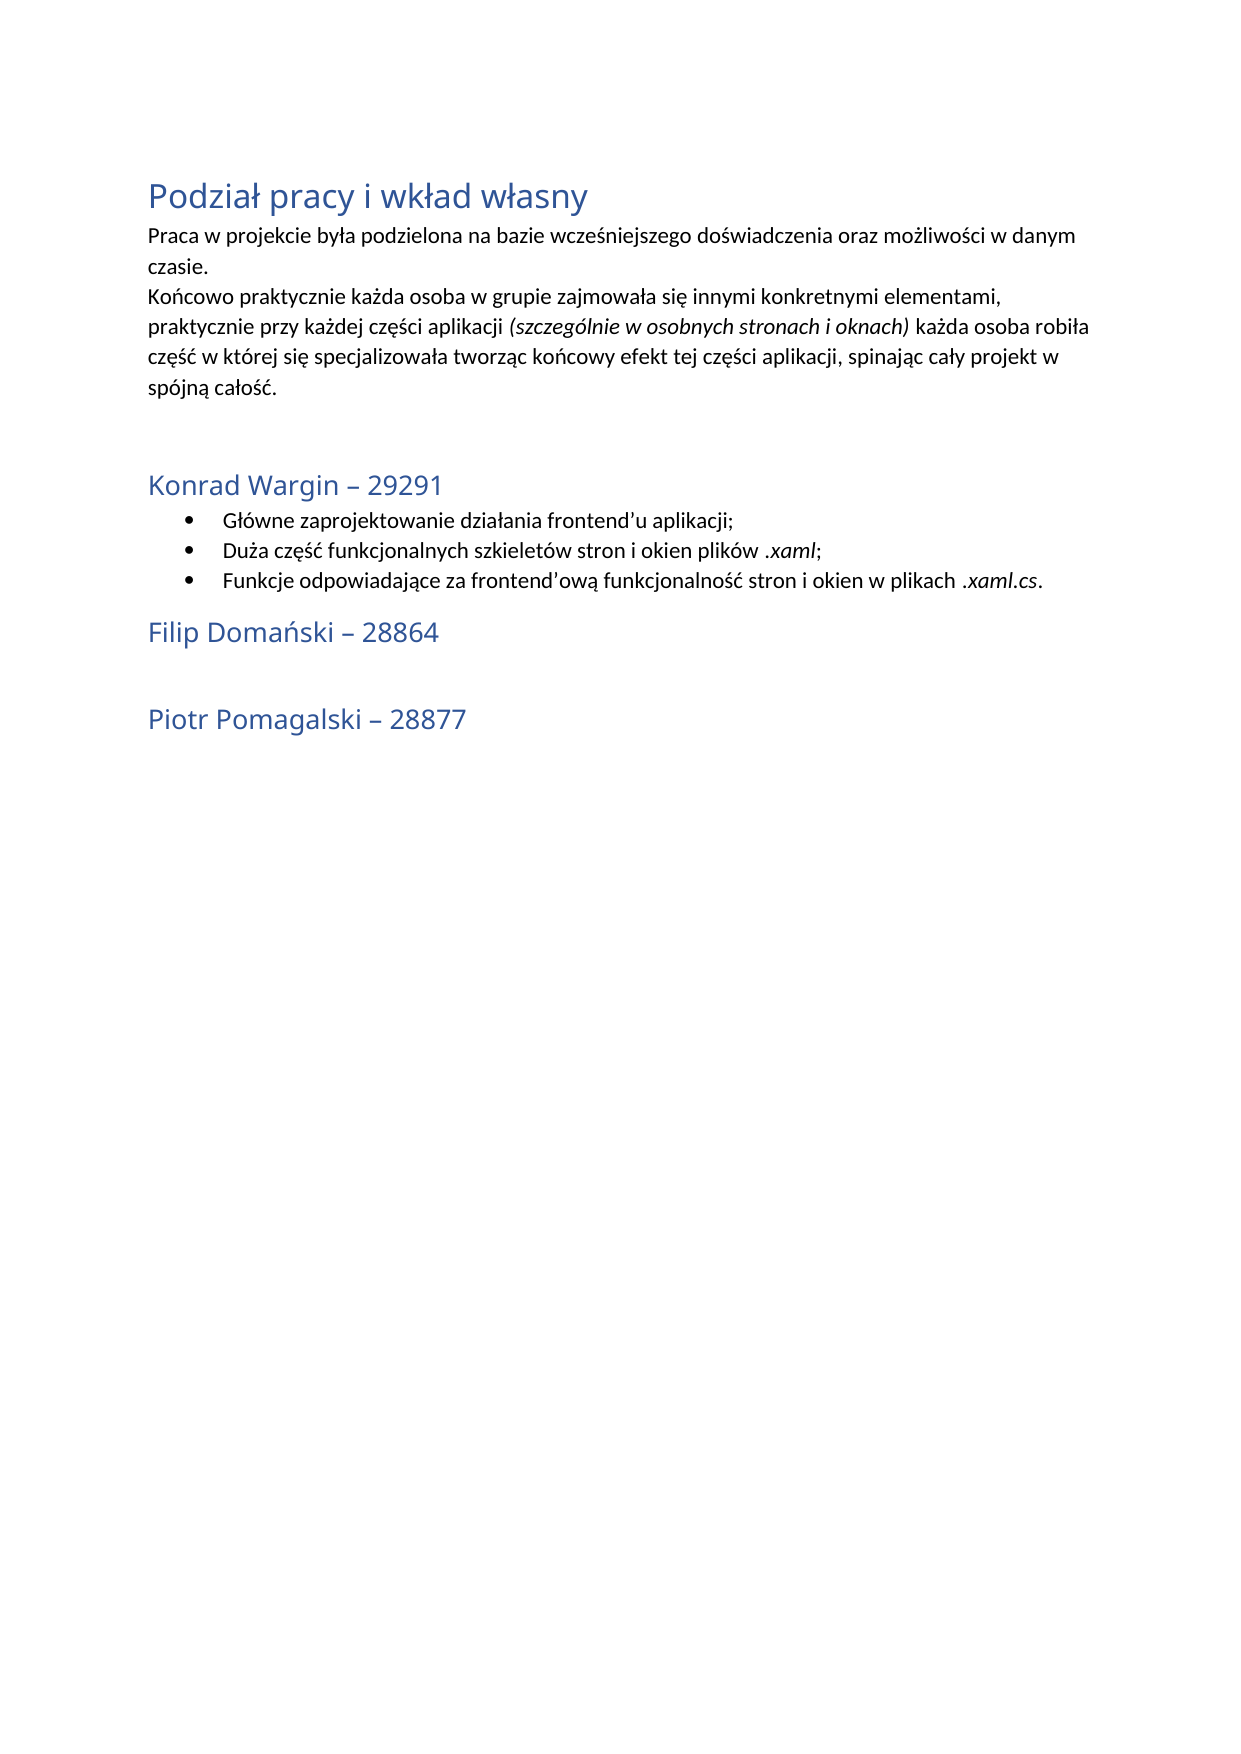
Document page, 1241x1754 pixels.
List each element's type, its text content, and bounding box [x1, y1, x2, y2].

list Duża część funkcjonalnych szkieletów stron i okien plików .xaml; [185, 536, 1093, 564]
text Praca w projekcie była podzielona na bazie wcześniejszego doświadczenia oraz możliwości w danym czasie. Końcowo praktycznie każda osoba w grupie zajmowała się innymi konkretnymi elementami, praktycznie przy każdej części aplikacji (szczególnie w osobnych stronach i oknach) każda osoba robiła część w której się specjalizowała tworząc końcowy efekt tej części aplikacji, spinając cały projekt w spójną całość. [148, 222, 1093, 401]
subtitle Filip Domański – 28864 [148, 613, 1093, 650]
subtitle Piotr Pomagalski – 28877 [148, 700, 1093, 737]
list Główne zaprojektowanie działania frontend’u aplikacji; [185, 506, 1093, 534]
subtitle Konrad Wargin – 29291 [148, 466, 1093, 503]
subtitle Podział pracy i wkład własny [148, 173, 1093, 218]
list Funkcje odpowiadające za frontend’ową funkcjonalność stron i okien w plikach .xaml.cs. [185, 567, 1093, 594]
